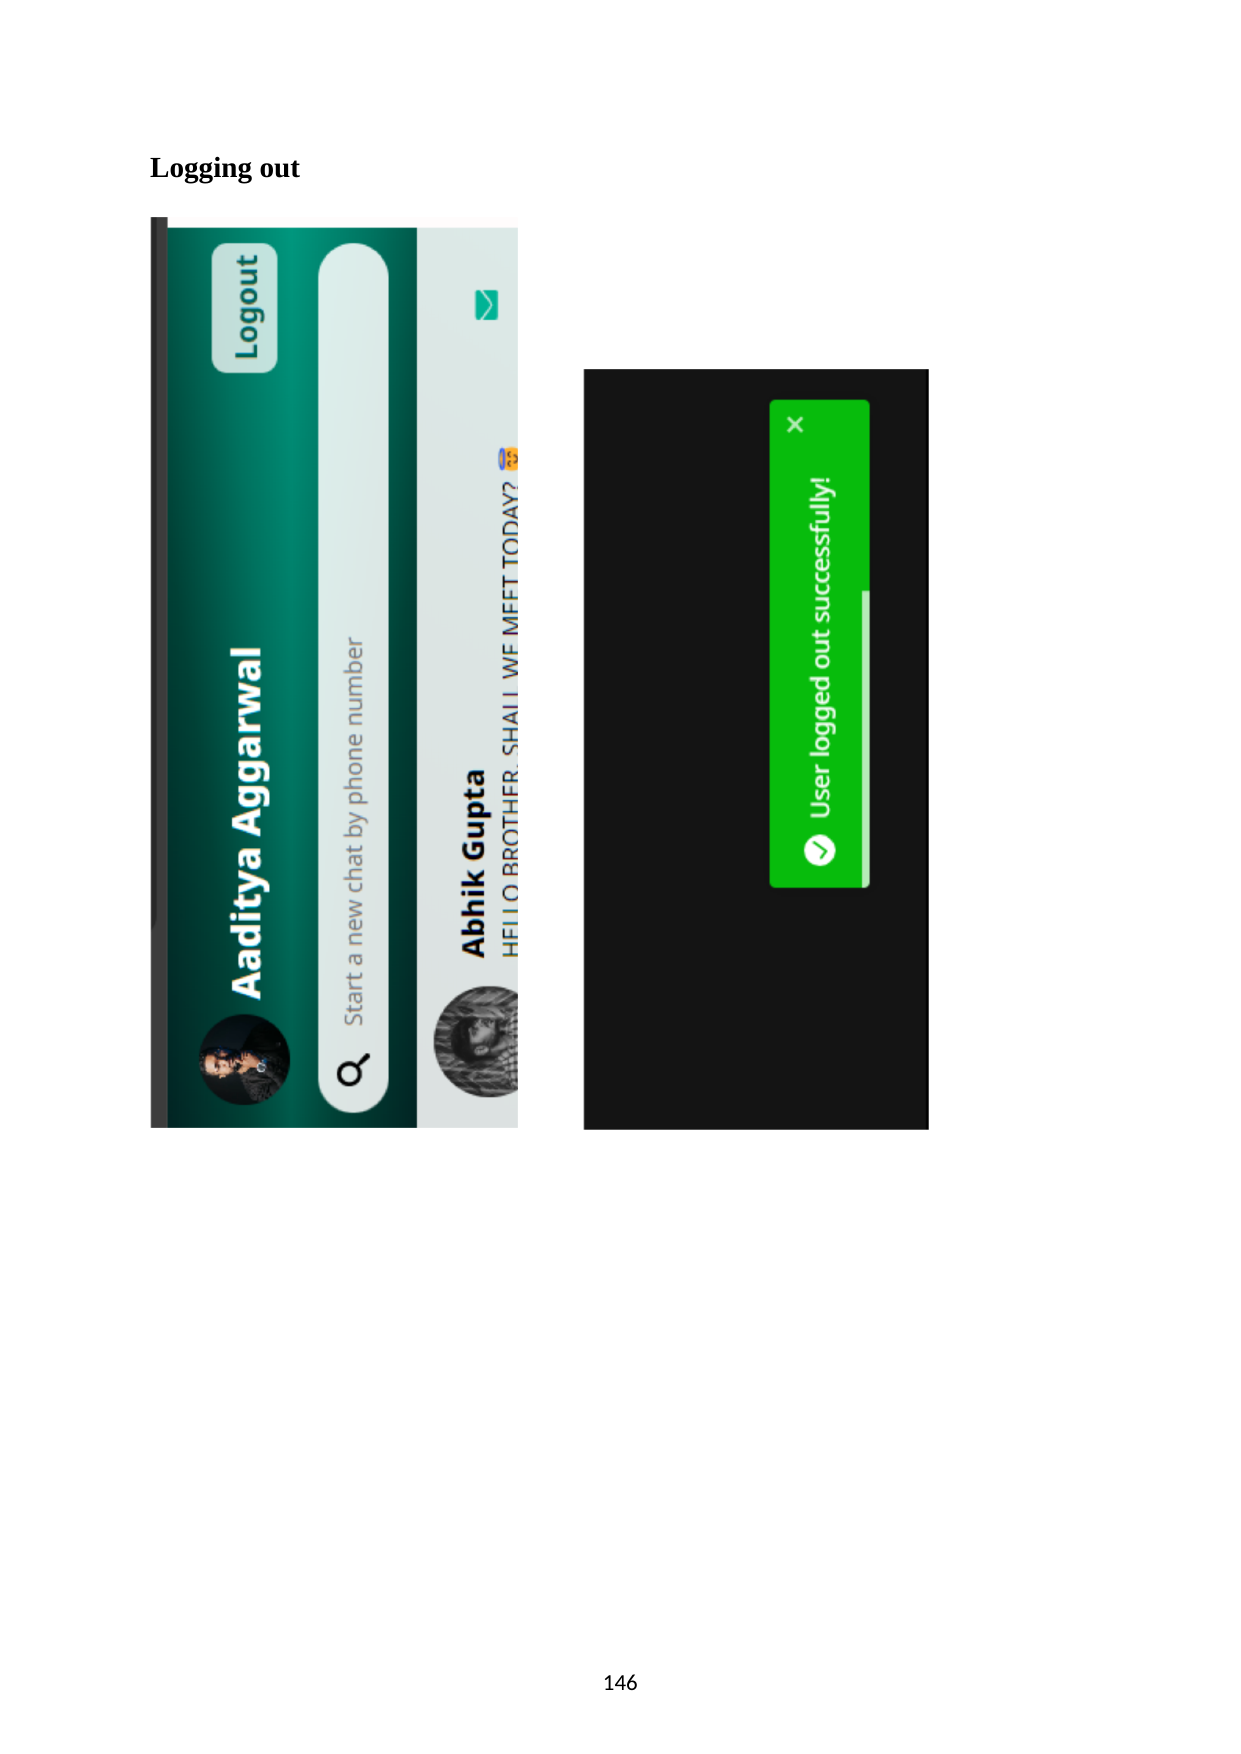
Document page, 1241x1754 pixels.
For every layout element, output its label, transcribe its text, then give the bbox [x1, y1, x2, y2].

picture [152, 218, 517, 1127]
picture [585, 370, 928, 1129]
text Logging out [150, 150, 1090, 183]
